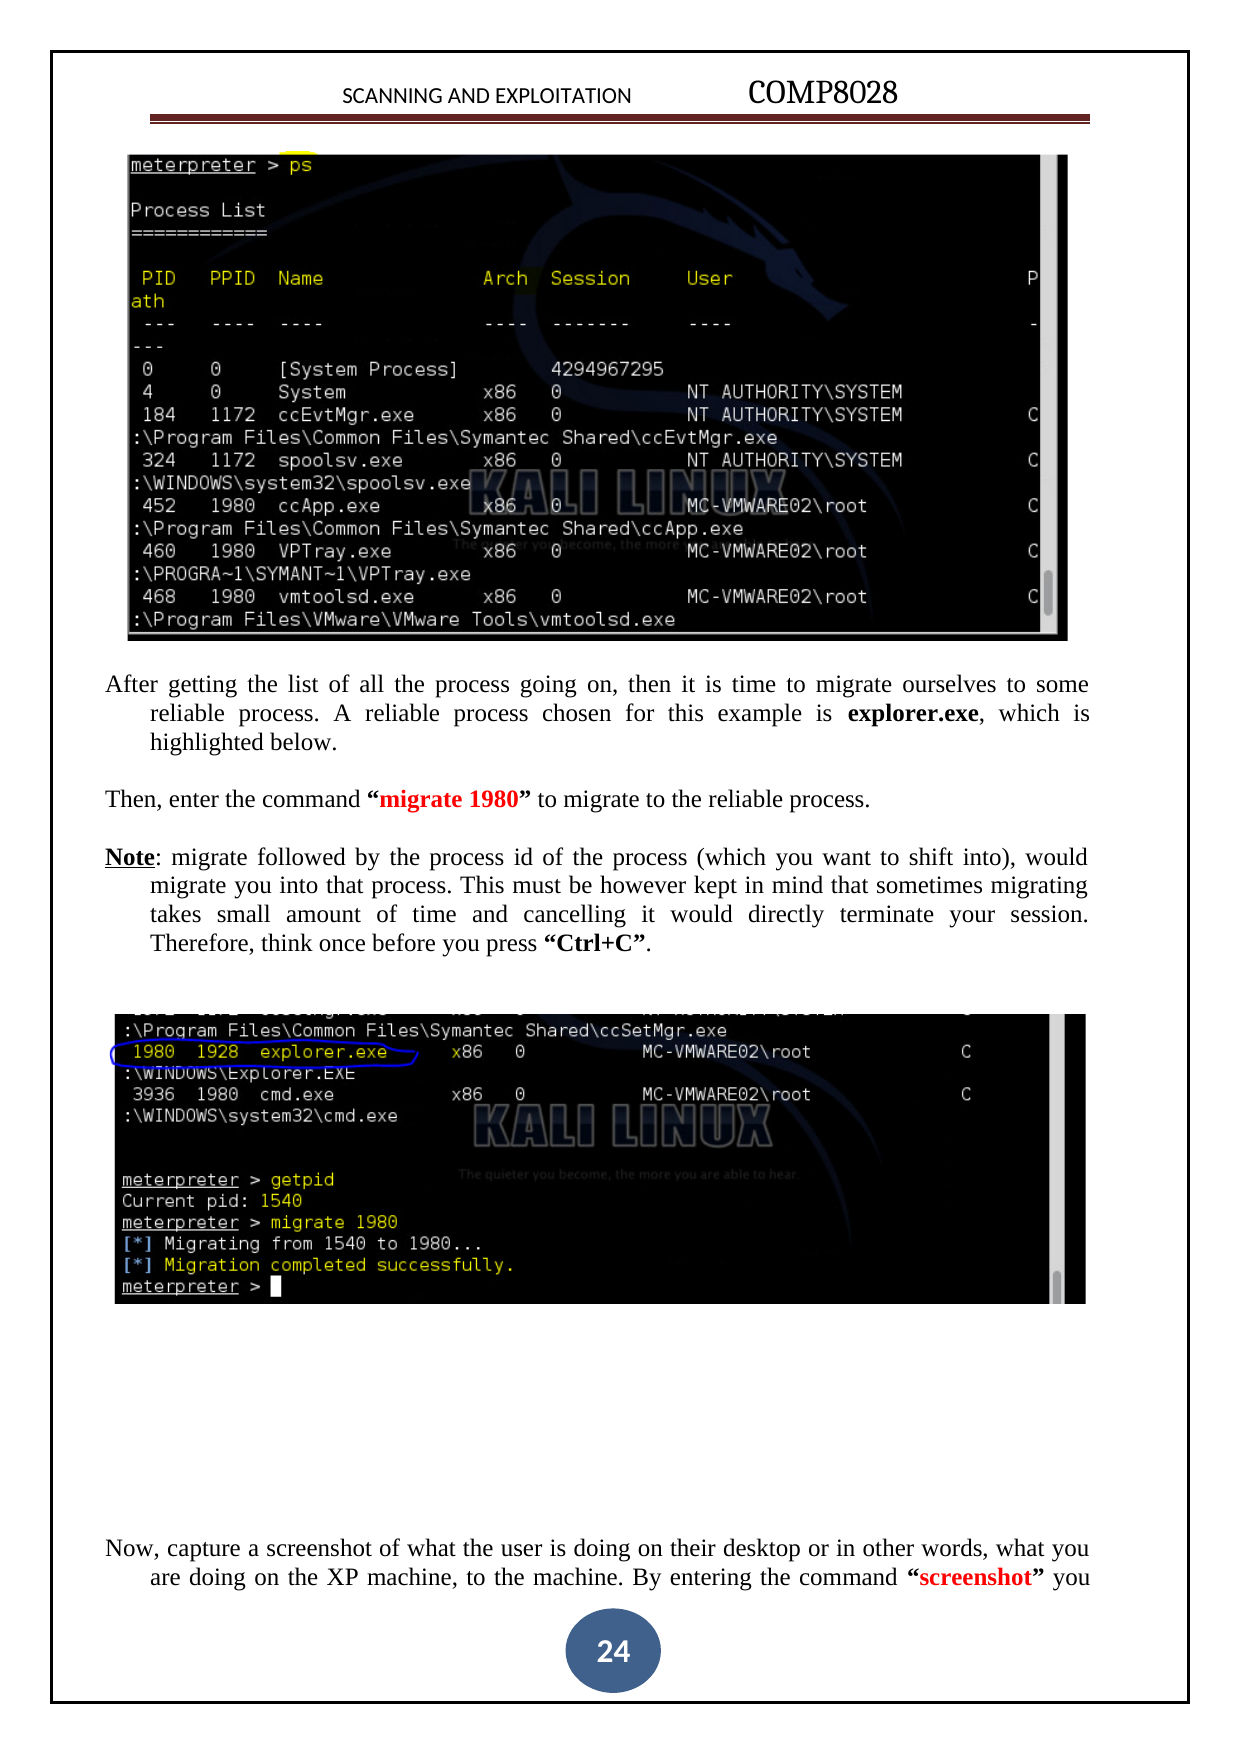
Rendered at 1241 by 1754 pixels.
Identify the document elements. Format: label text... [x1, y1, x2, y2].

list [105, 1533, 1090, 1591]
picture [109, 1014, 1086, 1304]
list After getting the list of all the process going on, then it is time to migrate ourselves to some reliable process. A reliable process chosen for this example is explorer.exe, which is highlighted below. [105, 669, 1090, 756]
picture [127, 151, 1068, 641]
list Note: migrate followed by the process id of the process (which you want to shift into), would migrate you into that process. This must be however kept in mind that sometimes migrating takes small amount of time and cancelling it would directly terminate your session. Therefore, think once before you press “Ctrl+C”. [105, 842, 1090, 957]
list Then, enter the command “migrate 1980” to migrate to the reliable process. [105, 784, 1090, 813]
